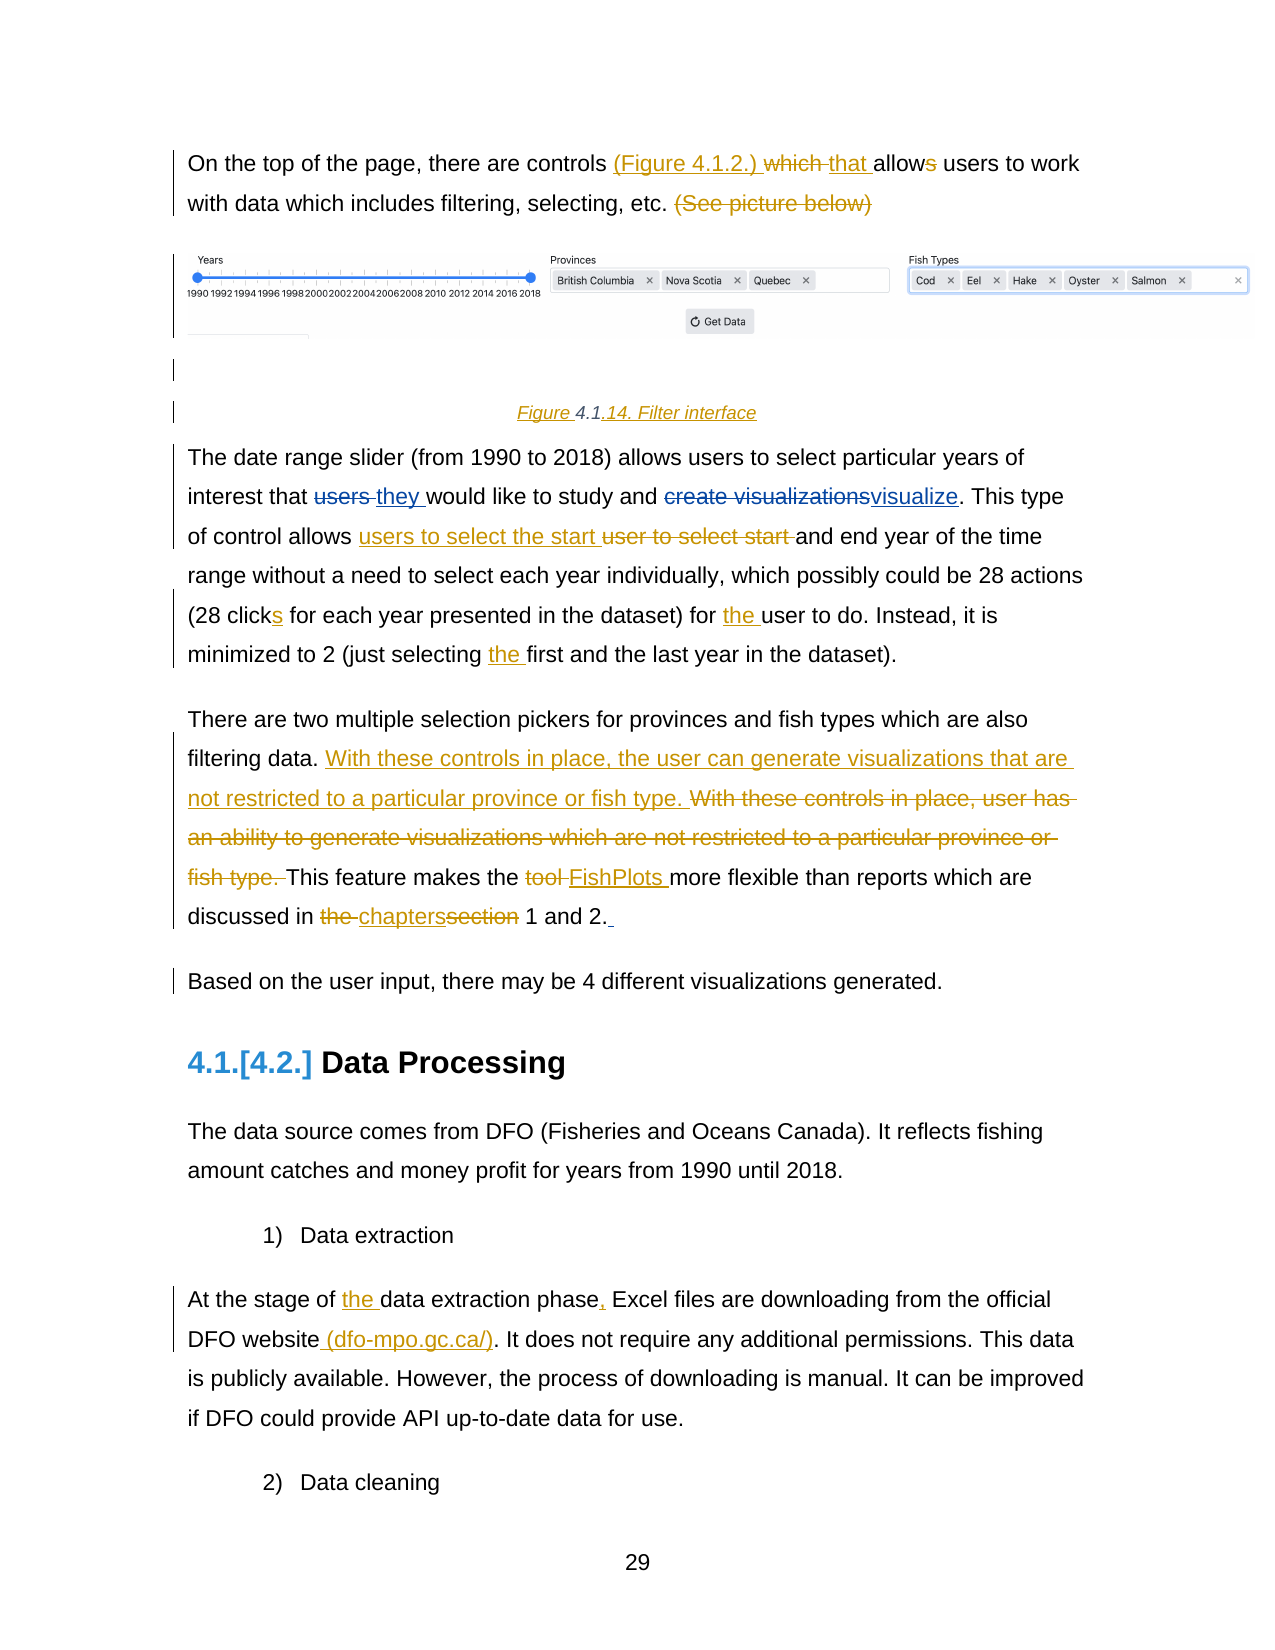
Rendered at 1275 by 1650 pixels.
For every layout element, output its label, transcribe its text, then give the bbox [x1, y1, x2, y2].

text The date range slider (from 1990 to 2018) allows users to select particular years of interest that would like to study and . This type of control allows and end year of the time range without a need to select each year individually, which possibly could be 28 actions (28 click for each year presented in the dataset) for user to do. Instead, it is minimized to 2 (just selecting first and the last year in the dataset). [187, 444, 1087, 668]
list Data extraction [262, 1222, 1087, 1248]
subtitle Data Processing [187, 1044, 1087, 1081]
text There are two multiple selection pickers for provinces and fish types which are also filtering data. This feature makes the more flexible than reports which are discussed in 1 and 2. [187, 706, 1087, 929]
text On the top of the page, there are controls allow users to work with data which includes filtering, selecting, etc. [187, 150, 1087, 216]
list Data cleaning [262, 1469, 1087, 1496]
text At the stage of data extraction phase Excel files are downloading from the official DFO website. It does not require any additional permissions. This data is publicly available. However, the process of downloading is manual. It can be improved if DFO could provide API up-to-date data for use. [187, 1286, 1087, 1431]
text The data source comes from DFO (Fisheries and Oceans Canada). It reflects fishing amount catches and money profit for years from 1990 until 2018. [187, 1118, 1087, 1184]
picture [187, 253, 1255, 339]
text 4.1 [187, 401, 1087, 423]
text Based on the user input, there may be 4 different visualizations generated. [187, 968, 1087, 994]
